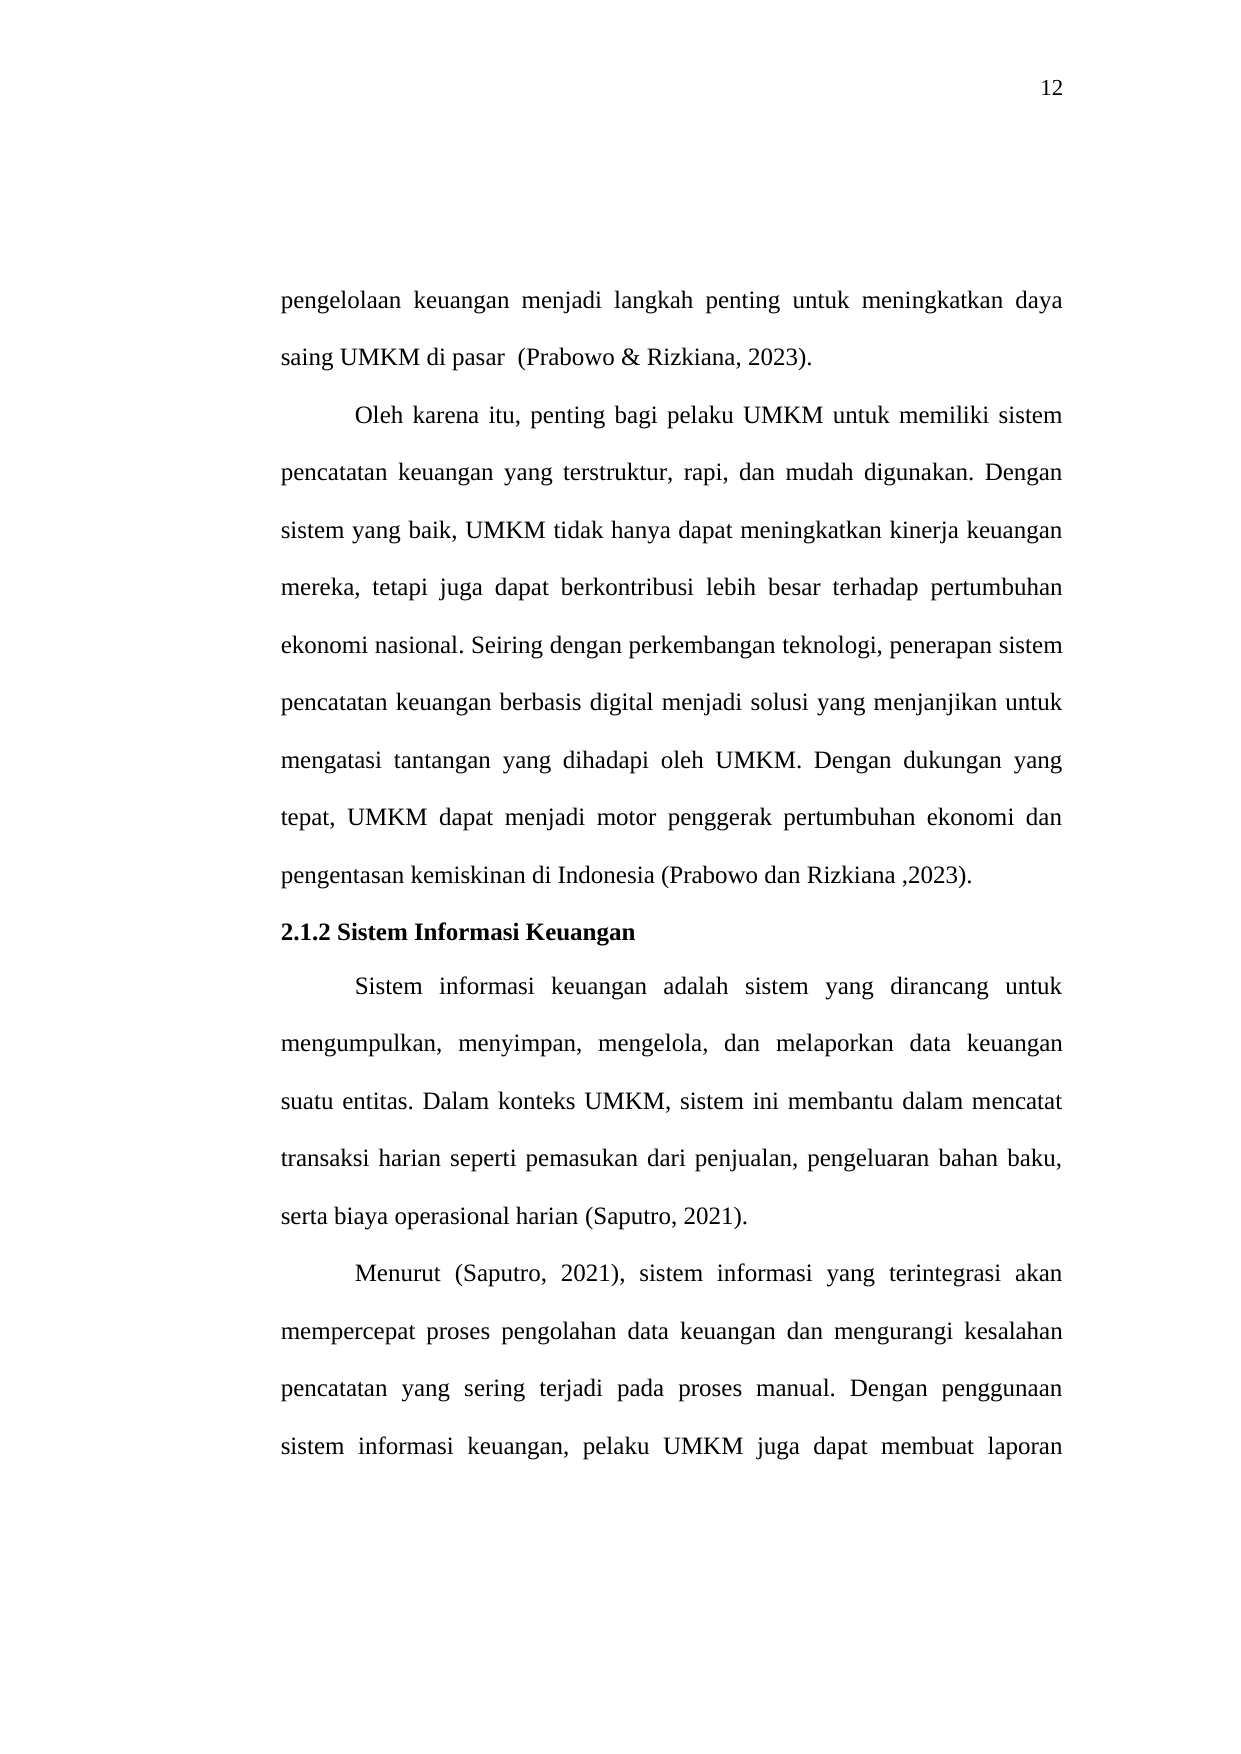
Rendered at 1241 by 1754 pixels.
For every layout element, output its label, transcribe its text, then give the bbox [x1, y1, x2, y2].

text Sistem informasi keuangan adalah sistem yang dirancang untuk mengumpulkan, menyimpan, mengelola, dan melaporkan data keuangan suatu entitas. Dalam konteks UMKM, sistem ini membantu dalam mencatat transaksi harian seperti pemasukan dari penjualan, pengeluaran bahan baku, serta biaya operasional harian [281, 971, 1063, 1230]
text Oleh karena itu, penting bagi pelaku UMKM untuk memiliki sistem pencatatan keuangan yang terstruktur, rapi, dan mudah digunakan. Dengan sistem yang baik, UMKM tidak hanya dapat meningkatkan kinerja keuangan mereka, tetapi juga dapat berkontribusi lebih besar terhadap pertumbuhan ekonomi nasional. Seiring dengan perkembangan teknologi, penerapan sistem pencatatan keuangan berbasis digital menjadi solusi yang menjanjikan untuk mengatasi tantangan yang dihadapi oleh UMKM. Dengan dukungan yang tepat, UMKM dapat menjadi motor penggerak pertumbuhan ekonomi dan pengentasan kemiskinan di Indonesia (Prabowo dan Rizkiana ,2023). [281, 400, 1063, 888]
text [281, 285, 1063, 371]
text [281, 1258, 1063, 1460]
text 2.1.2 Sistem Informasi Keuangan [281, 917, 1063, 946]
